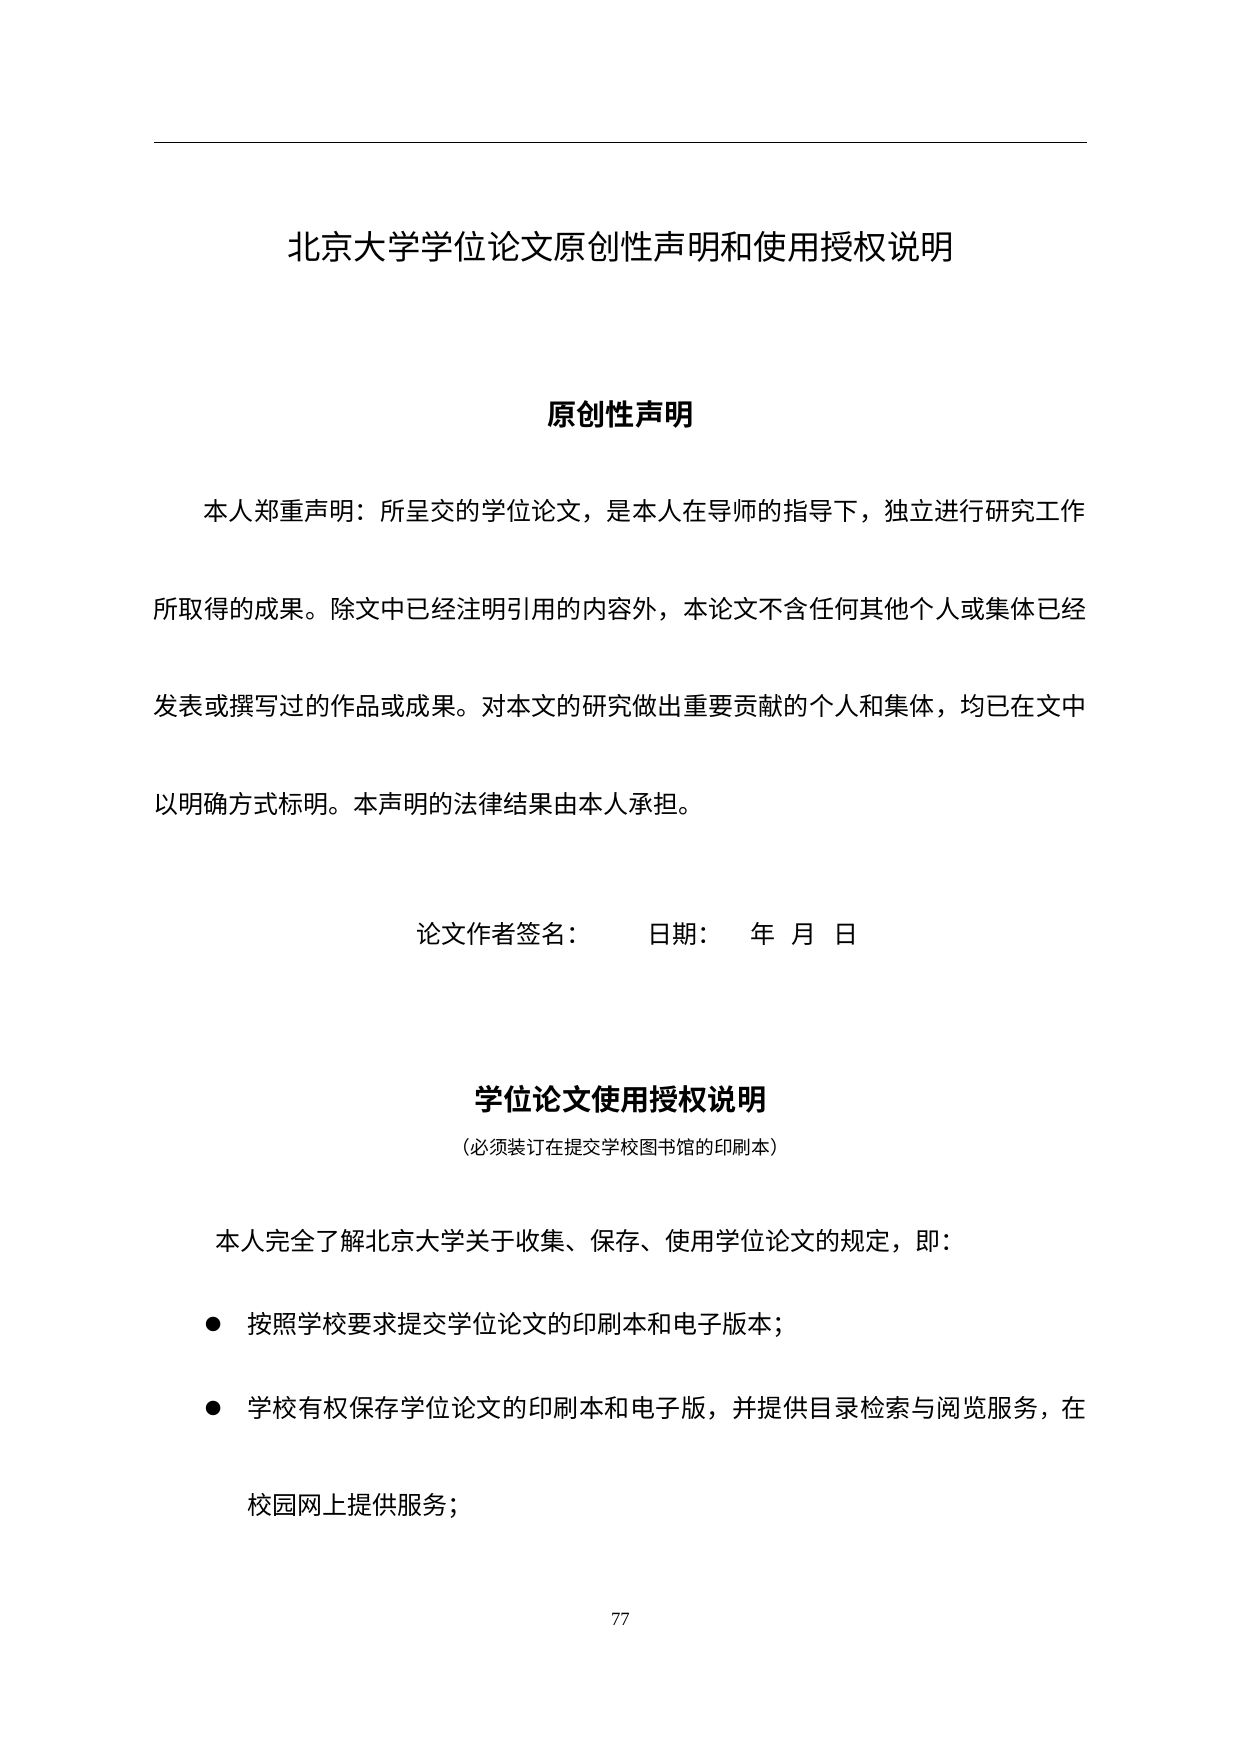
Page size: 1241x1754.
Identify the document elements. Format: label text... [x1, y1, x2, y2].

text （必须装订在提交学校图书馆的印刷本） [153, 1130, 1087, 1162]
text 学位论文使用授权说明 [153, 1065, 1087, 1130]
text 本人郑重声明：所呈交的学位论文，是本人在导师的指导下，独立进行研究工作所取得的成果。除文中已经注明引用的内容外，本论文不含任何其他个人或集体已经发表或撰写过的作品或成果。对本文的研究做出重要贡献的个人和集体，均已在文中以明确方式标明。本声明的法律结果由本人承担。 [153, 477, 1087, 835]
list 学校有权保存学位论文的印刷本和电子版，并提供目录检索与阅览服务，在校园网上提供服务； [203, 1374, 1087, 1536]
text 本人完全了解北京大学关于收集、保存、使用学位论文的规定，即： [153, 1207, 1087, 1272]
text 论文作者签名： 日期： 年 月 日 [153, 900, 1087, 965]
list 按照学校要求提交学位论文的印刷本和电子版本； [203, 1291, 1087, 1356]
text 原创性声明 [153, 380, 1087, 445]
subtitle 北京大学学位论文原创性声明和使用授权说明 [153, 213, 1087, 278]
